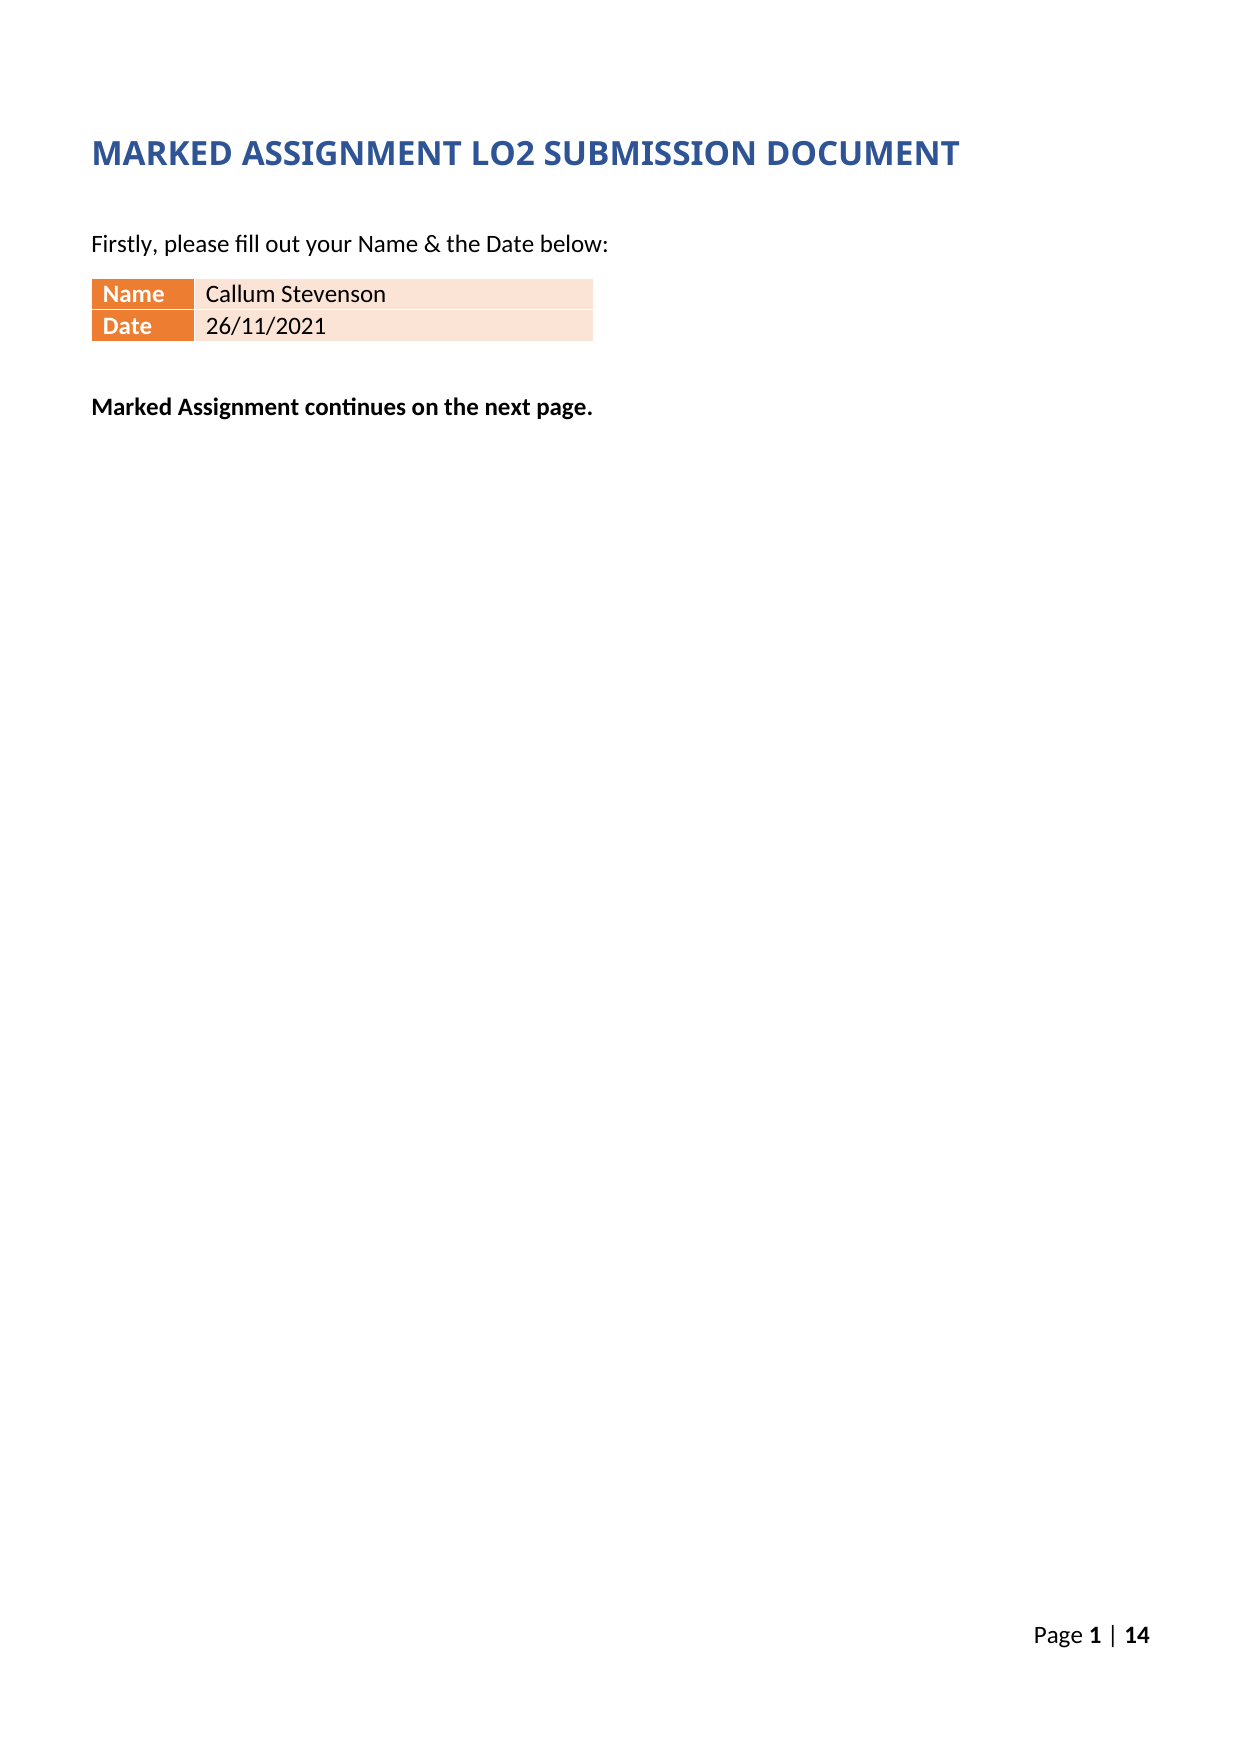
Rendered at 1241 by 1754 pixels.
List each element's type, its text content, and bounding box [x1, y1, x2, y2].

text Marked Assignment continues on the next page. [91, 391, 1149, 422]
table_header Name [92, 279, 194, 309]
table_cell 26/11/2021 [195, 310, 593, 341]
table_cell Date [92, 310, 194, 341]
table_header Callum Stevenson [195, 279, 593, 309]
text Firstly, please fill out your Name & the Date below: [91, 228, 1149, 258]
subtitle MARKED ASSIGNMENT LO2 SUBMISSION DOCUMENT [91, 129, 1149, 175]
